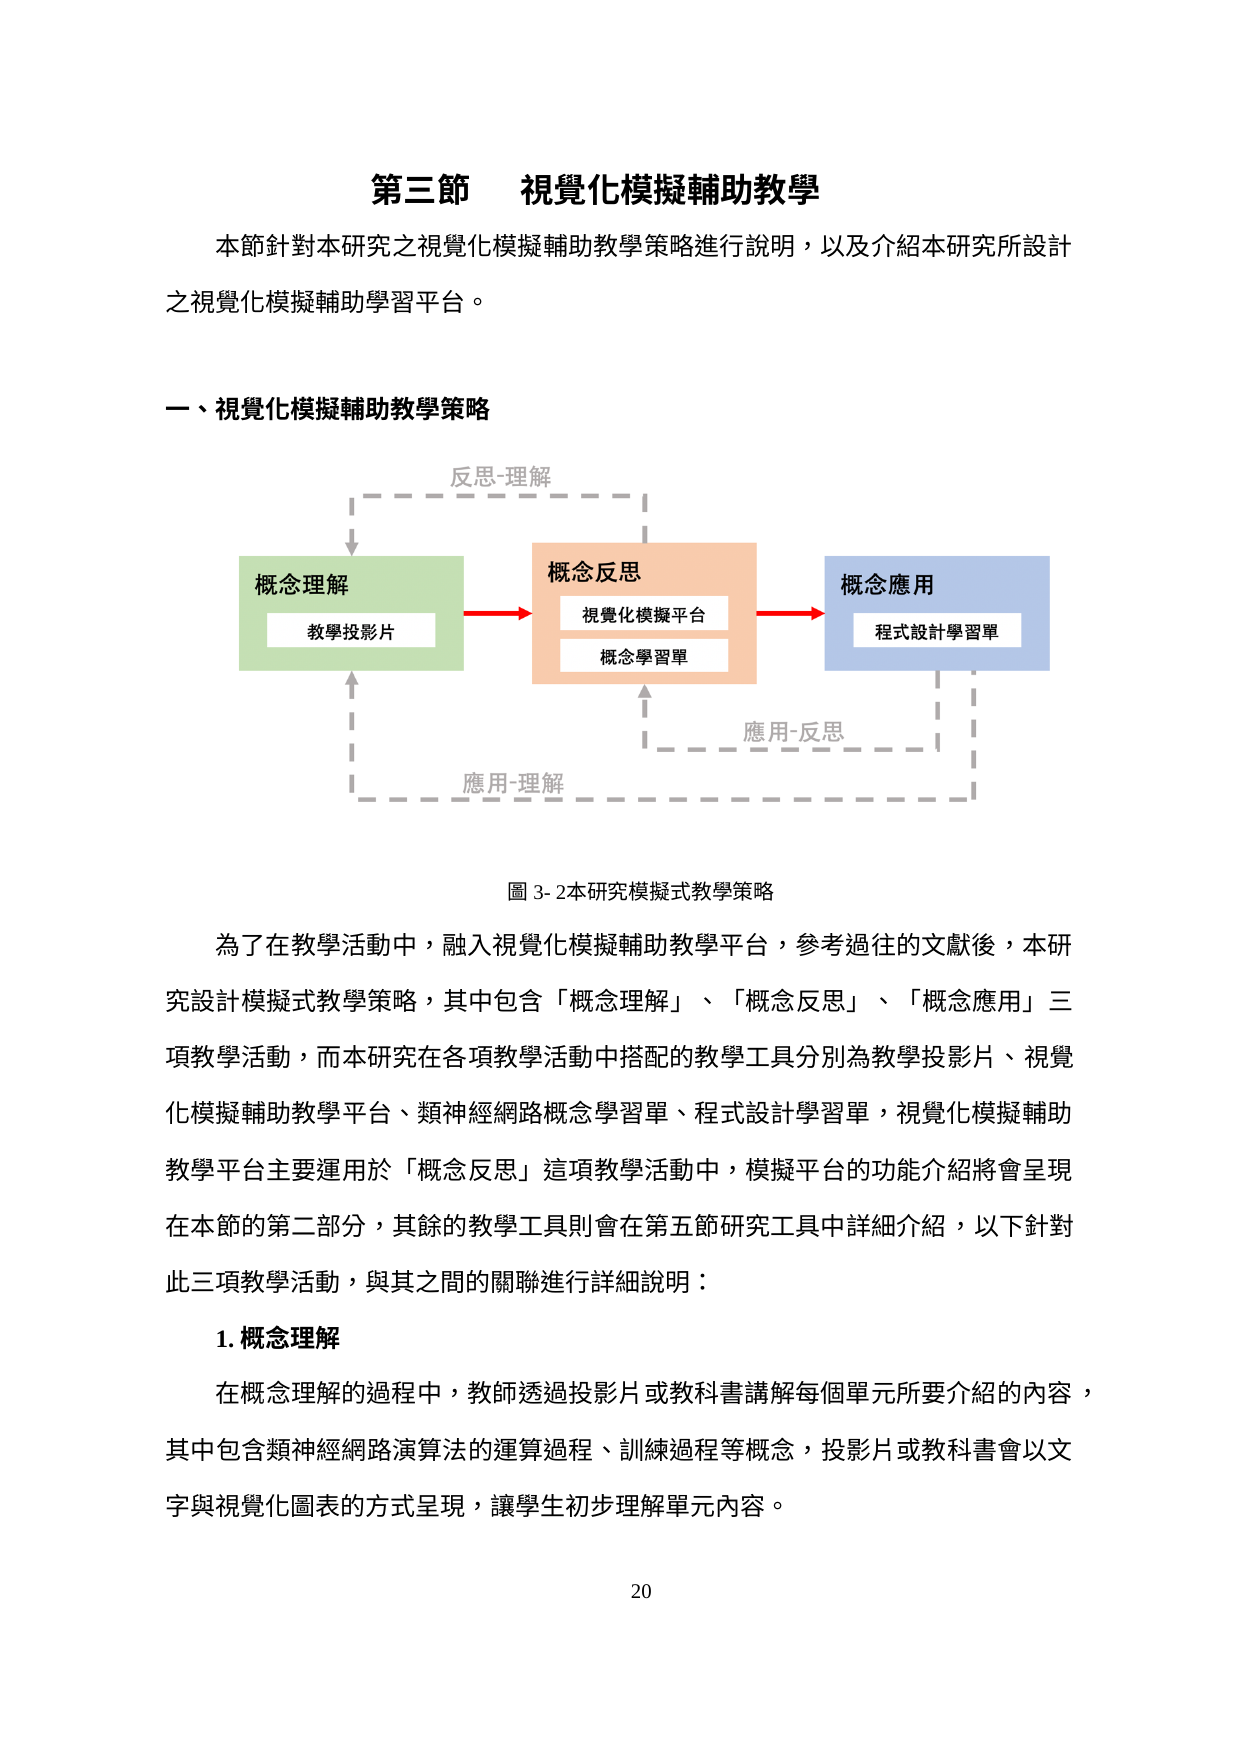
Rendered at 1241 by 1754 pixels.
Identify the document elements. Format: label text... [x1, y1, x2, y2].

text 為了在教學活動中，融入視覺化模擬輔助教學平台，參考過往的文獻後，本研究設計模擬式教學策略，其中包含「概念理解」、「概念反思」、「概念應用」三項教學活動，而本研究在各項教學活動中搭配的教學工具分別為教學投影片、視覺化模擬輔助教學平台、類神經網路概念學習單、程式設計學習單，視覺化模擬輔助教學平台主要運用於「概念反思」這項教學活動中，模擬平台的功能介紹將會呈現在本節的第二部分，其餘的教學工具則會在第五節研究工具中詳細介紹，以下針對此三項教學活動，與其之間的關聯進行詳細說明： [165, 924, 1075, 1299]
text 在概念理解的過程中，教師透過投影片或教科書講解每個單元所要介紹的內容，其中包含類神經網路演算法的運算過程、訓練過程等概念，投影片或教科書會以文字與視覺化圖表的方式呈現，讓學生初步理解單元內容。 [165, 1373, 1075, 1523]
text 本節針對本研究之視覺化模擬輔助教學策略進行說明，以及介紹本研究所設計之視覺化模擬輔助學習平台。 [165, 226, 1075, 319]
picture [228, 445, 1062, 830]
text 圖 3- 2本研究模擬式教學策略 [165, 872, 1075, 909]
text 視覺化模擬輔助教學 [165, 151, 1075, 226]
text 1. 概念理解 [165, 1318, 1075, 1355]
text 一、視覺化模擬輔助教學策略 [165, 389, 1075, 427]
